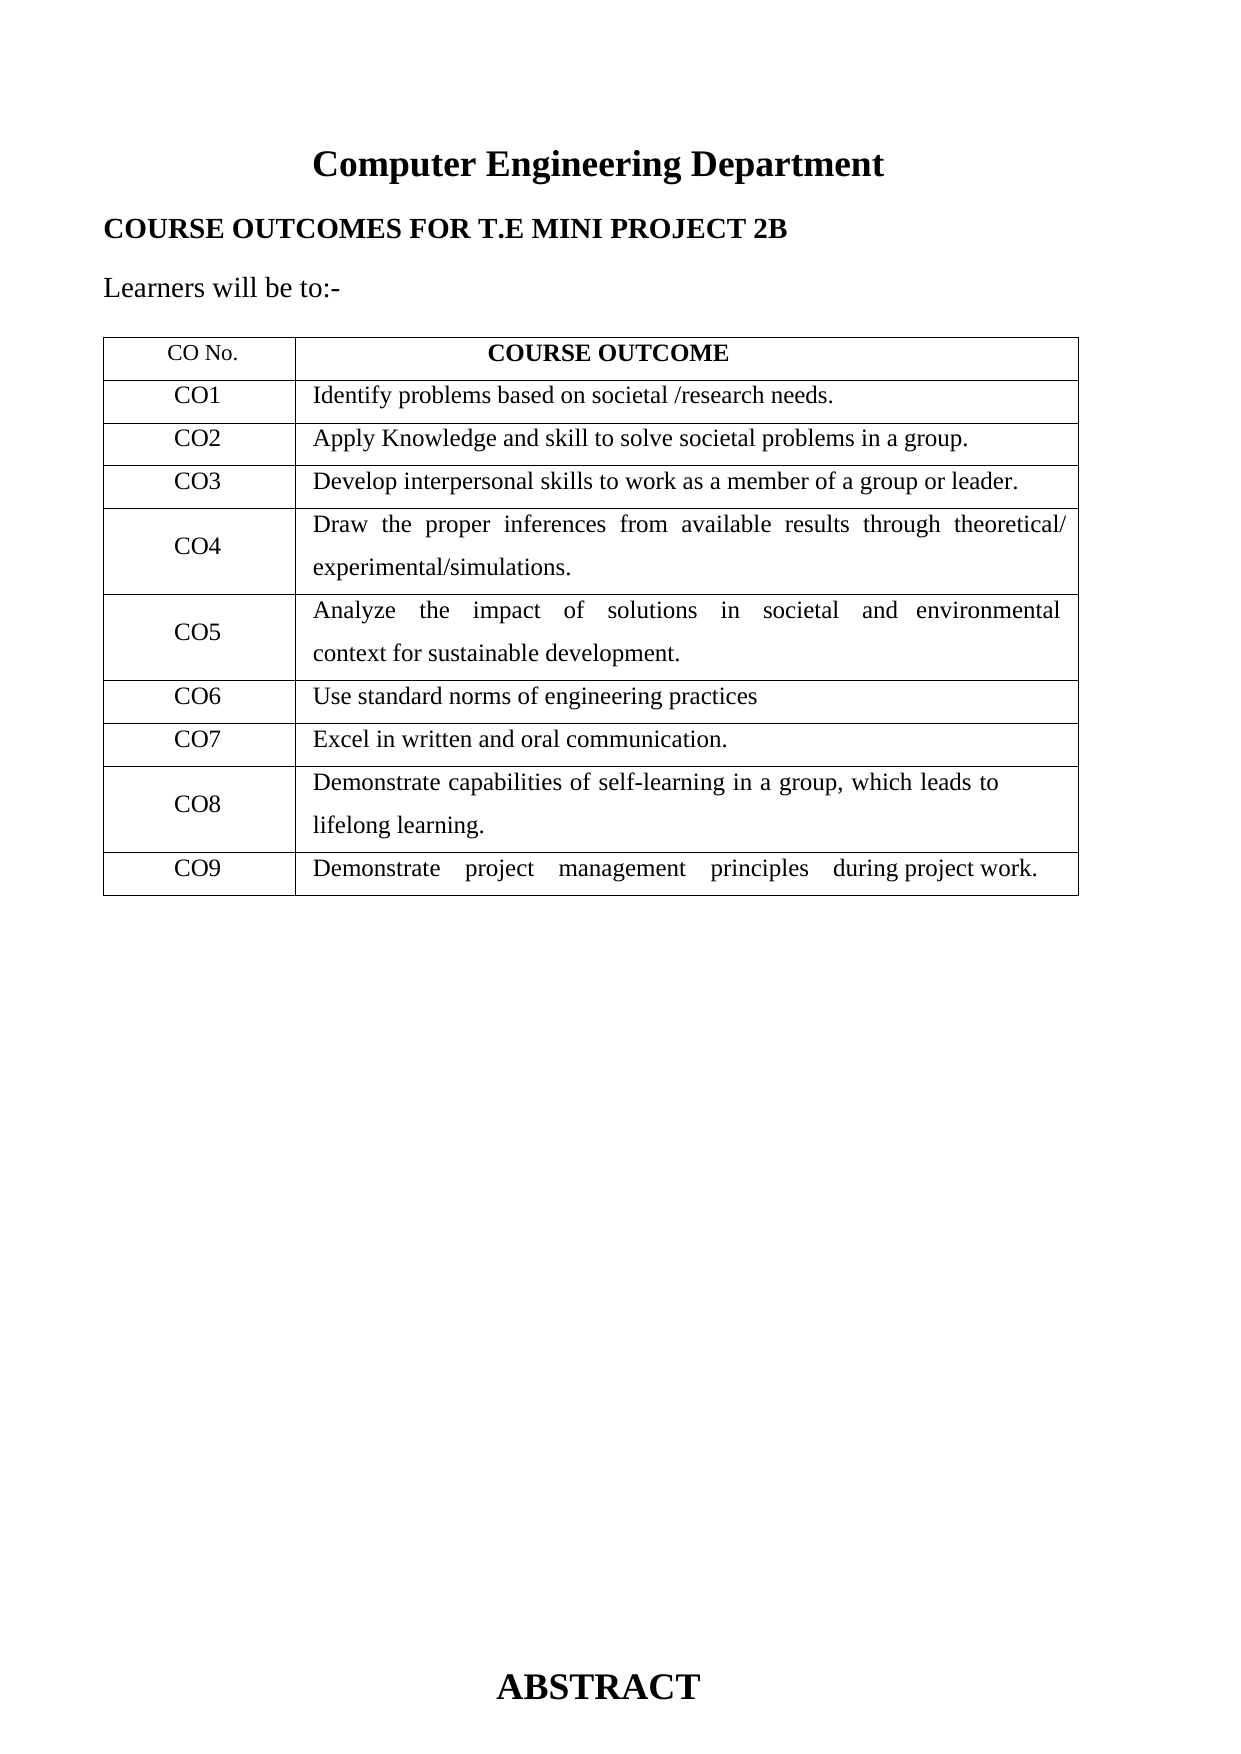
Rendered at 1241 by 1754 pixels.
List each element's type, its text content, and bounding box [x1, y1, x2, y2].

text COURSE OUTCOMES FOR T.E MINI PROJECT 2B [103, 211, 1093, 245]
text Learners will be to:- [103, 270, 1093, 304]
subtitle Computer Engineering Department [103, 142, 1093, 185]
text ABSTRACT [103, 1664, 1093, 1707]
